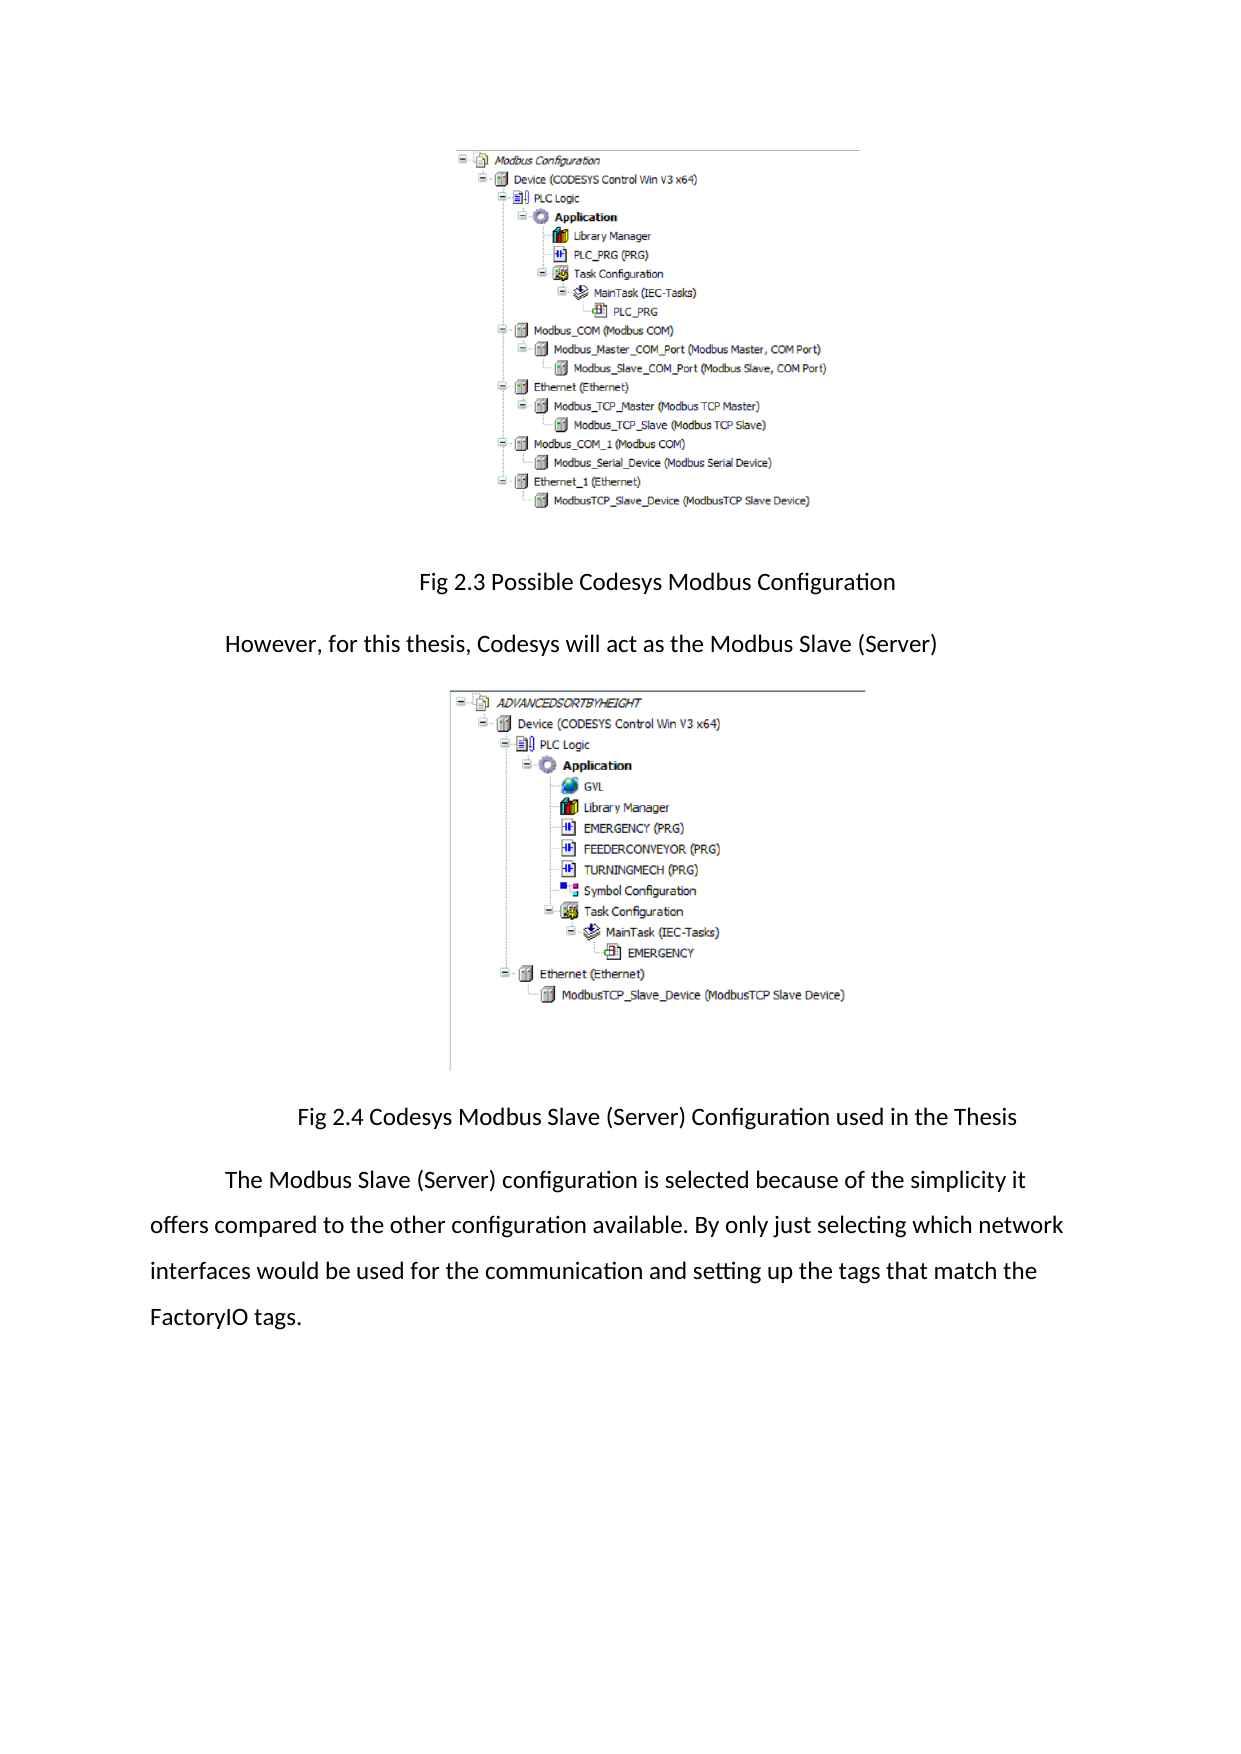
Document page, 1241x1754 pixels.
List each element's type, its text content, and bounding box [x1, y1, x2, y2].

picture [455, 150, 860, 535]
text The Modbus Slave (Server) configuration is selected because of the simplicity it offers compared to the other configuration available. By only just selecting which network interfaces would be used for the communication and setting up the tags that match the FactoryIO tags. [150, 1164, 1090, 1332]
text However, for this thesis, Codesys will act as the Modbus Slave (Server) [150, 628, 1090, 658]
text Fig 2.4 Codesys Modbus Slave (Server) Configuration used in the Thesis [150, 1102, 1090, 1132]
picture [449, 690, 866, 1071]
text Fig 2.3 Possible Codesys Modbus Configuration [150, 566, 1090, 596]
